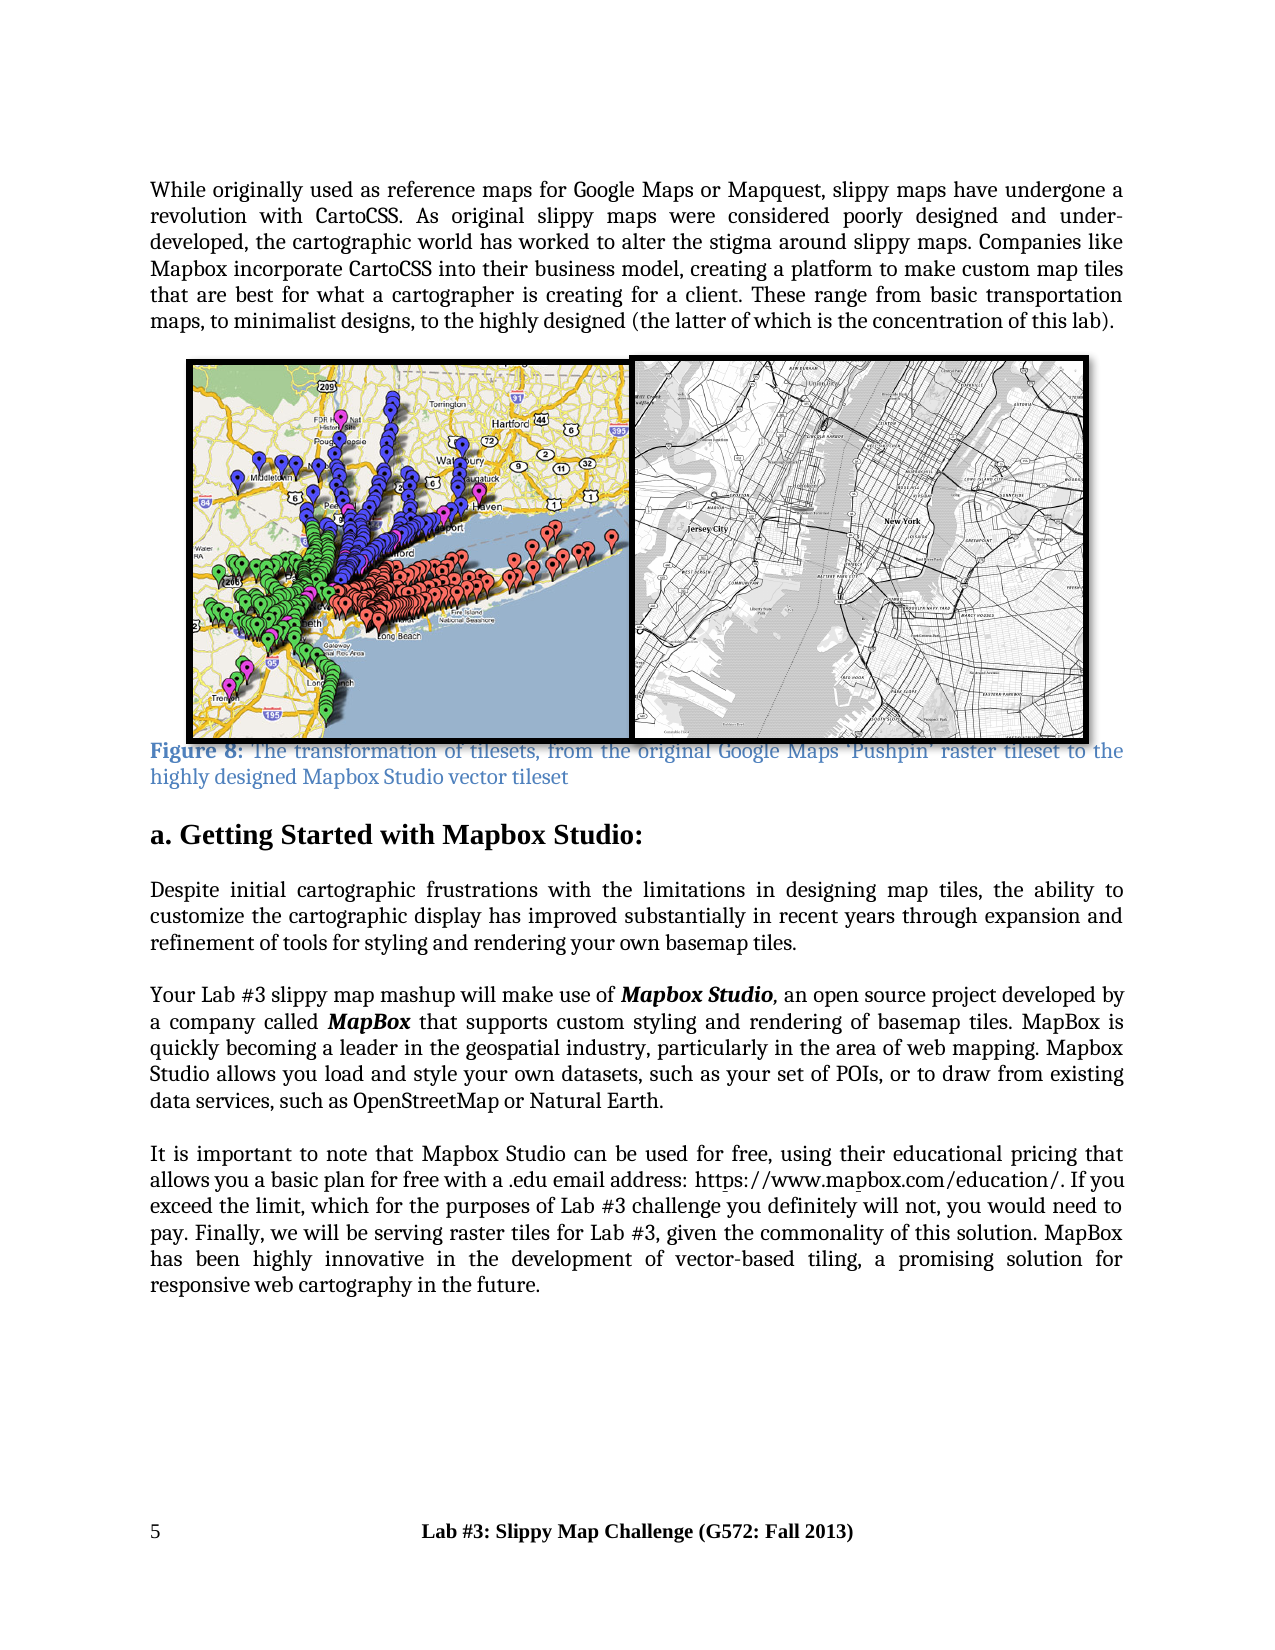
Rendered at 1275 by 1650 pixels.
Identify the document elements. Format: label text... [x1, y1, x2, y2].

text Figure 8: The transformation of tilesets, from the original Google Maps ‘Pushpin’ raster tileset to the highly designed Mapbox Studio vector tileset [150, 738, 1125, 791]
text It is important to note that Mapbox Studio can be used for free, using their educational pricing that allows you a basic plan for free with a .edu email address: https://www.mapbox.com/education/. If you exceed the limit, which for the purposes of Lab #3 challenge you definitely will not, you would need to pay. Finally, we will be serving raster tiles for Lab #3, given the commonality of this solution. MapBox has been highly innovative in the development of vector-based tiling, a promising solution for responsive web cartography in the future. [150, 1140, 1125, 1298]
text Your Lab #3 slippy map mashup will make use of Mapbox Studio, an open source project developed by a company called MapBox that supports custom styling and rendering of basemap tiles. MapBox is quickly becoming a leader in the geospatial industry, particularly in the area of web mapping. Mapbox Studio allows you load and style your own datasets, such as your set of POIs, or to draw from existing data services, such as OpenStreetMap or Natural Earth. [150, 982, 1125, 1114]
text While originally used as reference maps for Google Maps or Mapquest, slippy maps have undergone a revolution with CartoCSS. As original slippy maps were considered poorly designed and under-developed, the cartographic world has worked to alter the stigma around slippy maps. Companies like Mapbox incorporate CartoCSS into their business model, creating a platform to make custom map tiles that are best for what a cartographer is creating for a client. These range from basic transportation maps, to minimalist designs, to the highly designed (the latter of which is the concentration of this lab). [150, 176, 1125, 334]
text Despite initial cartographic frustrations with the limitations in designing map tiles, the ability to customize the cartographic display has improved substantially in recent years through expansion and refinement of tools for styling and rendering your own basemap tiles. [150, 877, 1125, 956]
picture [193, 365, 629, 738]
picture [635, 361, 1083, 738]
text a. Getting Started with Mapbox Studio: [150, 817, 1125, 850]
